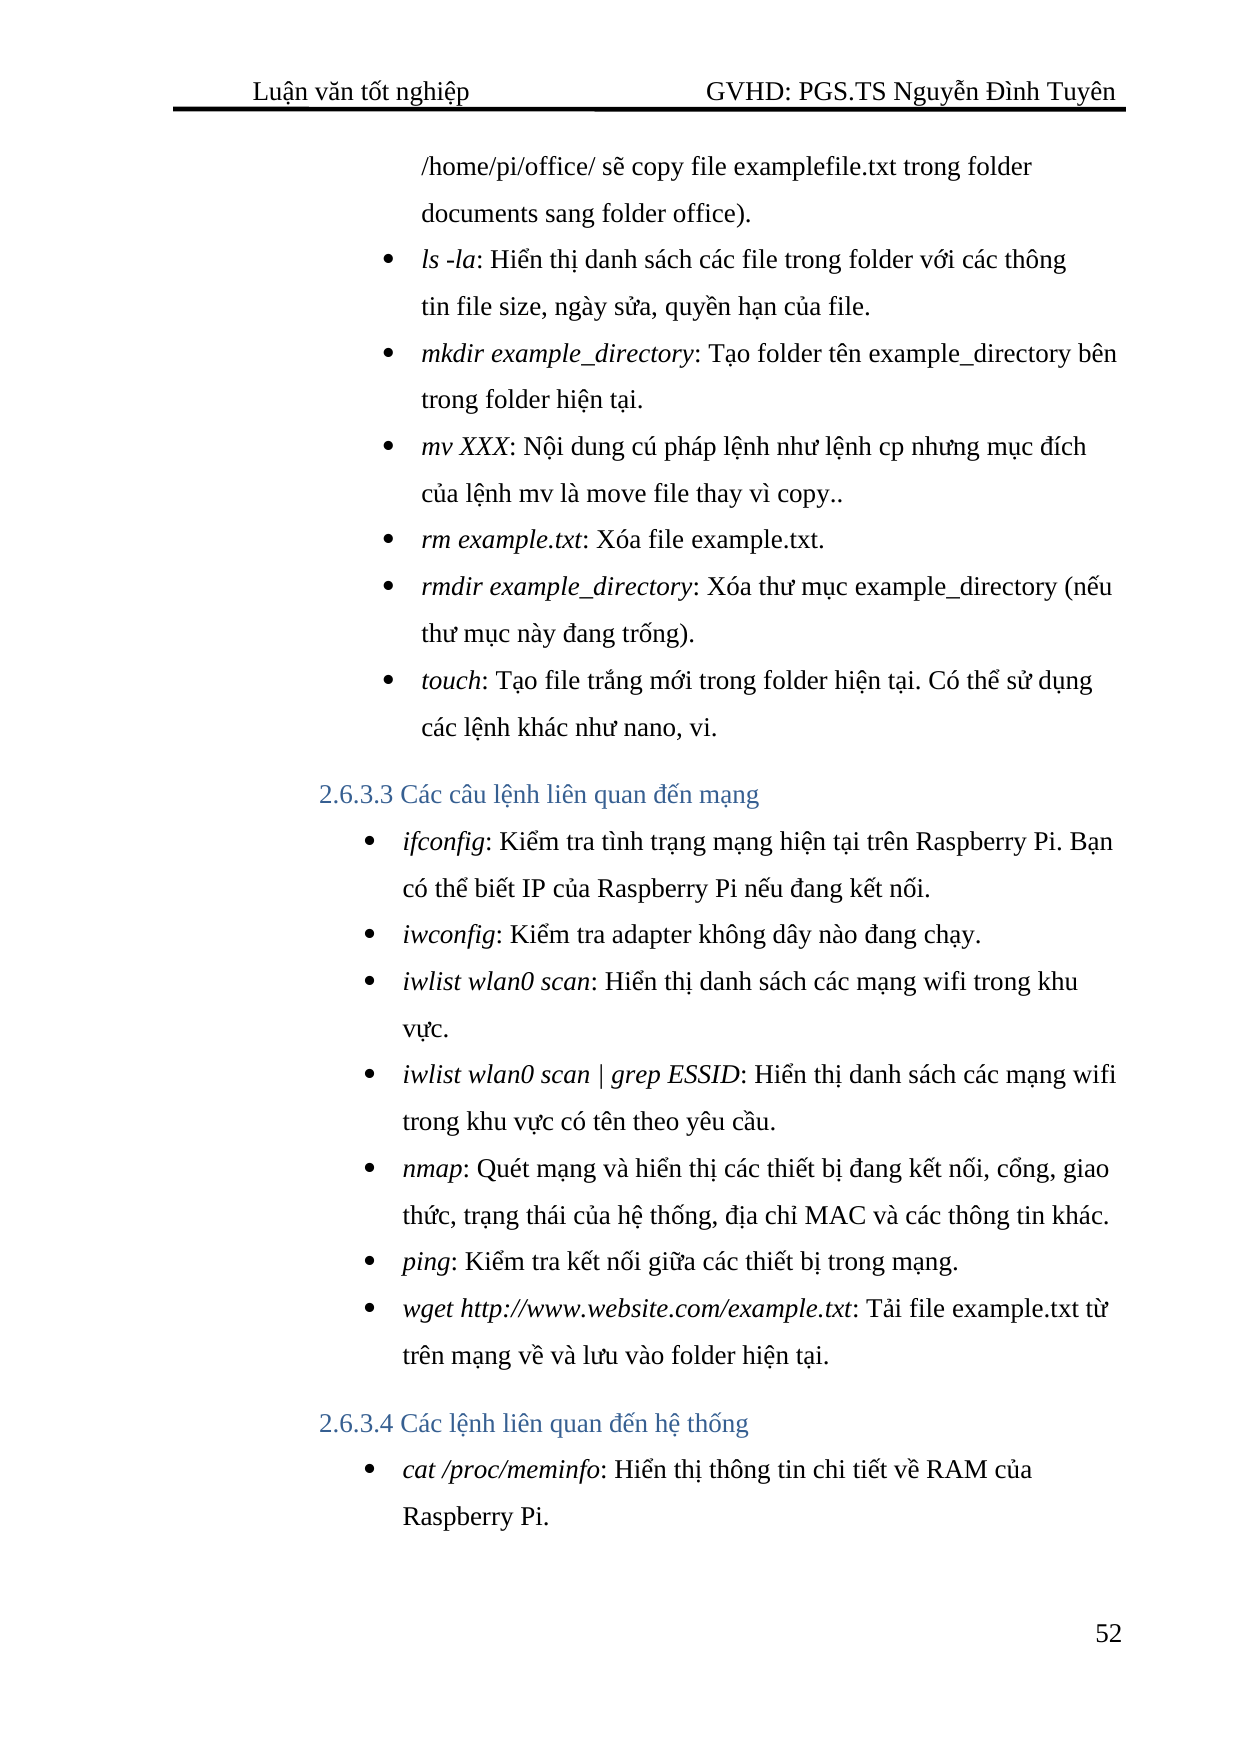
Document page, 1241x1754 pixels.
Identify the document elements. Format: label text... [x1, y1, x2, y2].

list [383, 150, 1122, 228]
list ls -la: Hiển thị danh sách các file trong folder với các thông tin file size, ngày sửa, quyền hạn của file. [383, 243, 1122, 321]
list rm example.txt: Xóa file example.txt. [383, 524, 1122, 555]
list wget http://www.website.com/example.txt: Tải file example.txt từ trên mạng về và lưu vào folder hiện tại. [365, 1292, 1122, 1370]
list ifconfig: Kiểm tra tình trạng mạng hiện tại trên Raspberry Pi. Bạn có thể biết IP của Raspberry Pi nếu đang kết nối. [365, 825, 1122, 903]
list mkdir example_directory: Tạo folder tên example_directory bên trong folder hiện tại. [383, 337, 1122, 415]
list ping: Kiểm tra kết nối giữa các thiết bị trong mạng. [365, 1246, 1122, 1277]
list iwlist wlan0 scan | grep ESSID: Hiển thị danh sách các mạng wifi trong khu vực có tên theo yêu cầu. [365, 1059, 1122, 1137]
list cat /proc/meminfo: Hiển thị thông tin chi tiết về RAM của Raspberry Pi. [365, 1453, 1122, 1531]
subtitle 2.6.3.3 Các câu lệnh liên quan đến mạng [177, 778, 1122, 809]
list iwconfig: Kiểm tra adapter không dây nào đang chạy. [365, 918, 1122, 949]
list iwlist wlan0 scan: Hiển thị danh sách các mạng wifi trong khu vực. [365, 965, 1122, 1043]
list touch: Tạo file trắng mới trong folder hiện tại. Có thể sử dụng các lệnh khác như nano, vi. [383, 664, 1122, 742]
subtitle 2.6.3.4 Các lệnh liên quan đến hệ thống [177, 1407, 1122, 1438]
list nmap: Quét mạng và hiển thị các thiết bị đang kết nối, cổng, giao thức, trạng thái của hệ thống, địa chỉ MAC và các thông tin khác. [365, 1152, 1122, 1230]
list rmdir example_directory: Xóa thư mục example_directory (nếu thư mục này đang trống). [383, 571, 1122, 648]
list mv XXX: Nội dung cú pháp lệnh như lệnh cp nhưng mục đích của lệnh mv là move file thay vì copy.. [383, 430, 1122, 508]
